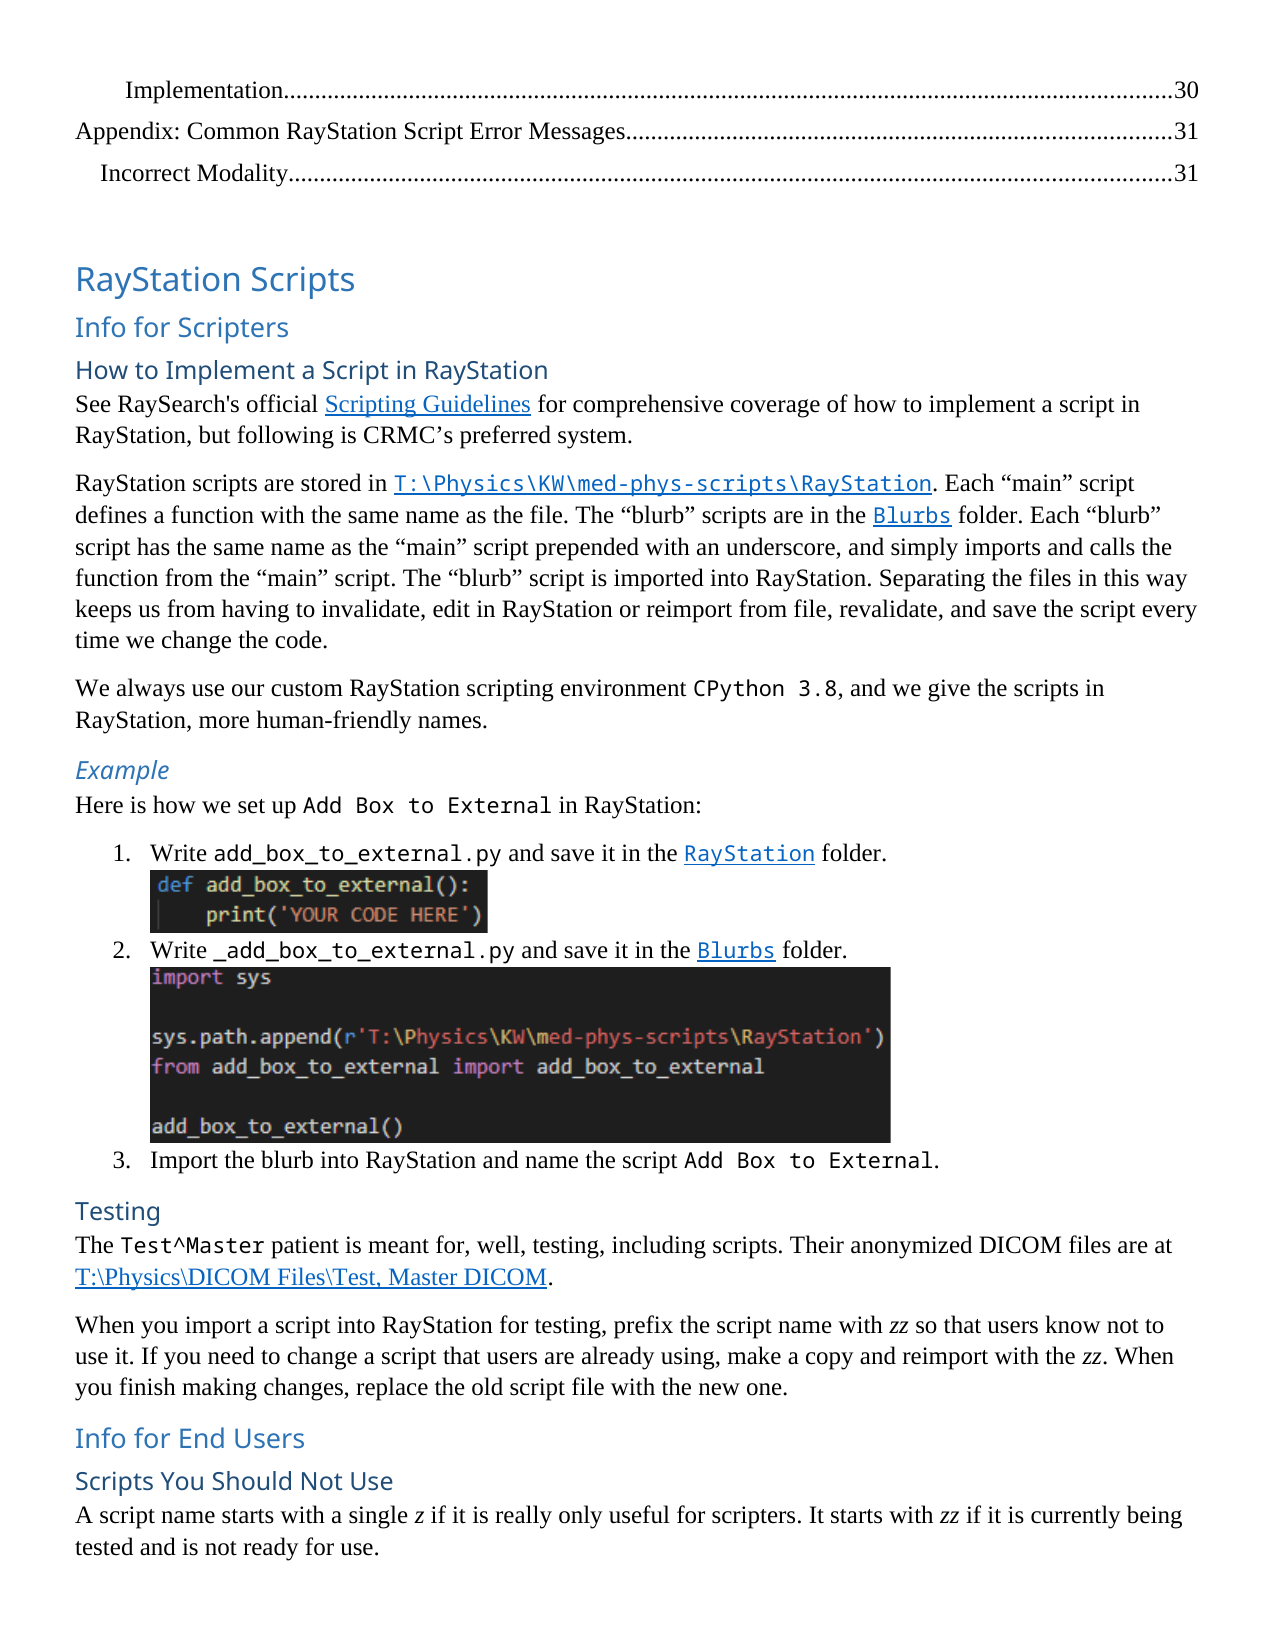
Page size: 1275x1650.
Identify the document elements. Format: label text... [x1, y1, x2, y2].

text A script name starts with a single z if it is really only useful for scripters. It starts with zz if it is currently being tested and is not ready for use. [75, 1501, 1200, 1560]
picture [150, 967, 891, 1143]
picture [150, 870, 488, 933]
text When you import a script into RayStation for testing, prefix the script name with zz so that users know not to use it. If you need to change a script that users are already using, make a copy and reimport with the zz. When you finish making changes, replace the old script file with the new one. [75, 1310, 1200, 1401]
subtitle How to Implement a Script in RayStation [75, 352, 1200, 387]
subtitle Example [75, 753, 1200, 787]
subtitle Info for Scripters [75, 308, 1200, 345]
text RayStation scripts are stored in T:\Physics\KW\med-phys-scripts\RayStation. Each “main” script defines a function with the same name as the file. The “blurb” scripts are in the Blurbs folder. Each “blurb” script has the same name as the “main” script prepended with an underscore, and simply imports and calls the function from the “main” script. The “blurb” script is imported into RayStation. Separating the files in this way keeps us from having to invalidate, edit in RayStation or reimport from file, revalidate, and save the script every time we change the code. [75, 468, 1200, 654]
list Write _add_box_to_external.py and save it in the Blurbs folder. [112, 935, 1200, 965]
text The Test^Master patient is meant for, well, testing, including scripts. Their anonymized DICOM files are at T:\Physics\DICOM Files\Test, Master DICOM. [75, 1230, 1200, 1291]
text We always use our custom RayStation scripting environment CPython 3.8, and we give the scripts in RayStation, more human-friendly names. [75, 673, 1200, 734]
text Here is how we set up Add Box to External in RayStation: [75, 789, 1200, 819]
list Write add_box_to_external.py and save it in the RayStation folder. [112, 838, 1200, 868]
list Import the blurb into RayStation and name the script Add Box to External. [112, 1145, 1200, 1174]
subtitle RayStation Scripts [75, 255, 1200, 301]
subtitle Testing [75, 1193, 1200, 1227]
subtitle Scripts You Should Not Use [75, 1464, 1200, 1498]
text See RaySearch's official Scripting Guidelines for comprehensive coverage of how to implement a script in RayStation, but following is CRMC’s preferred system. [75, 389, 1200, 449]
subtitle Info for End Users [75, 1420, 1200, 1457]
